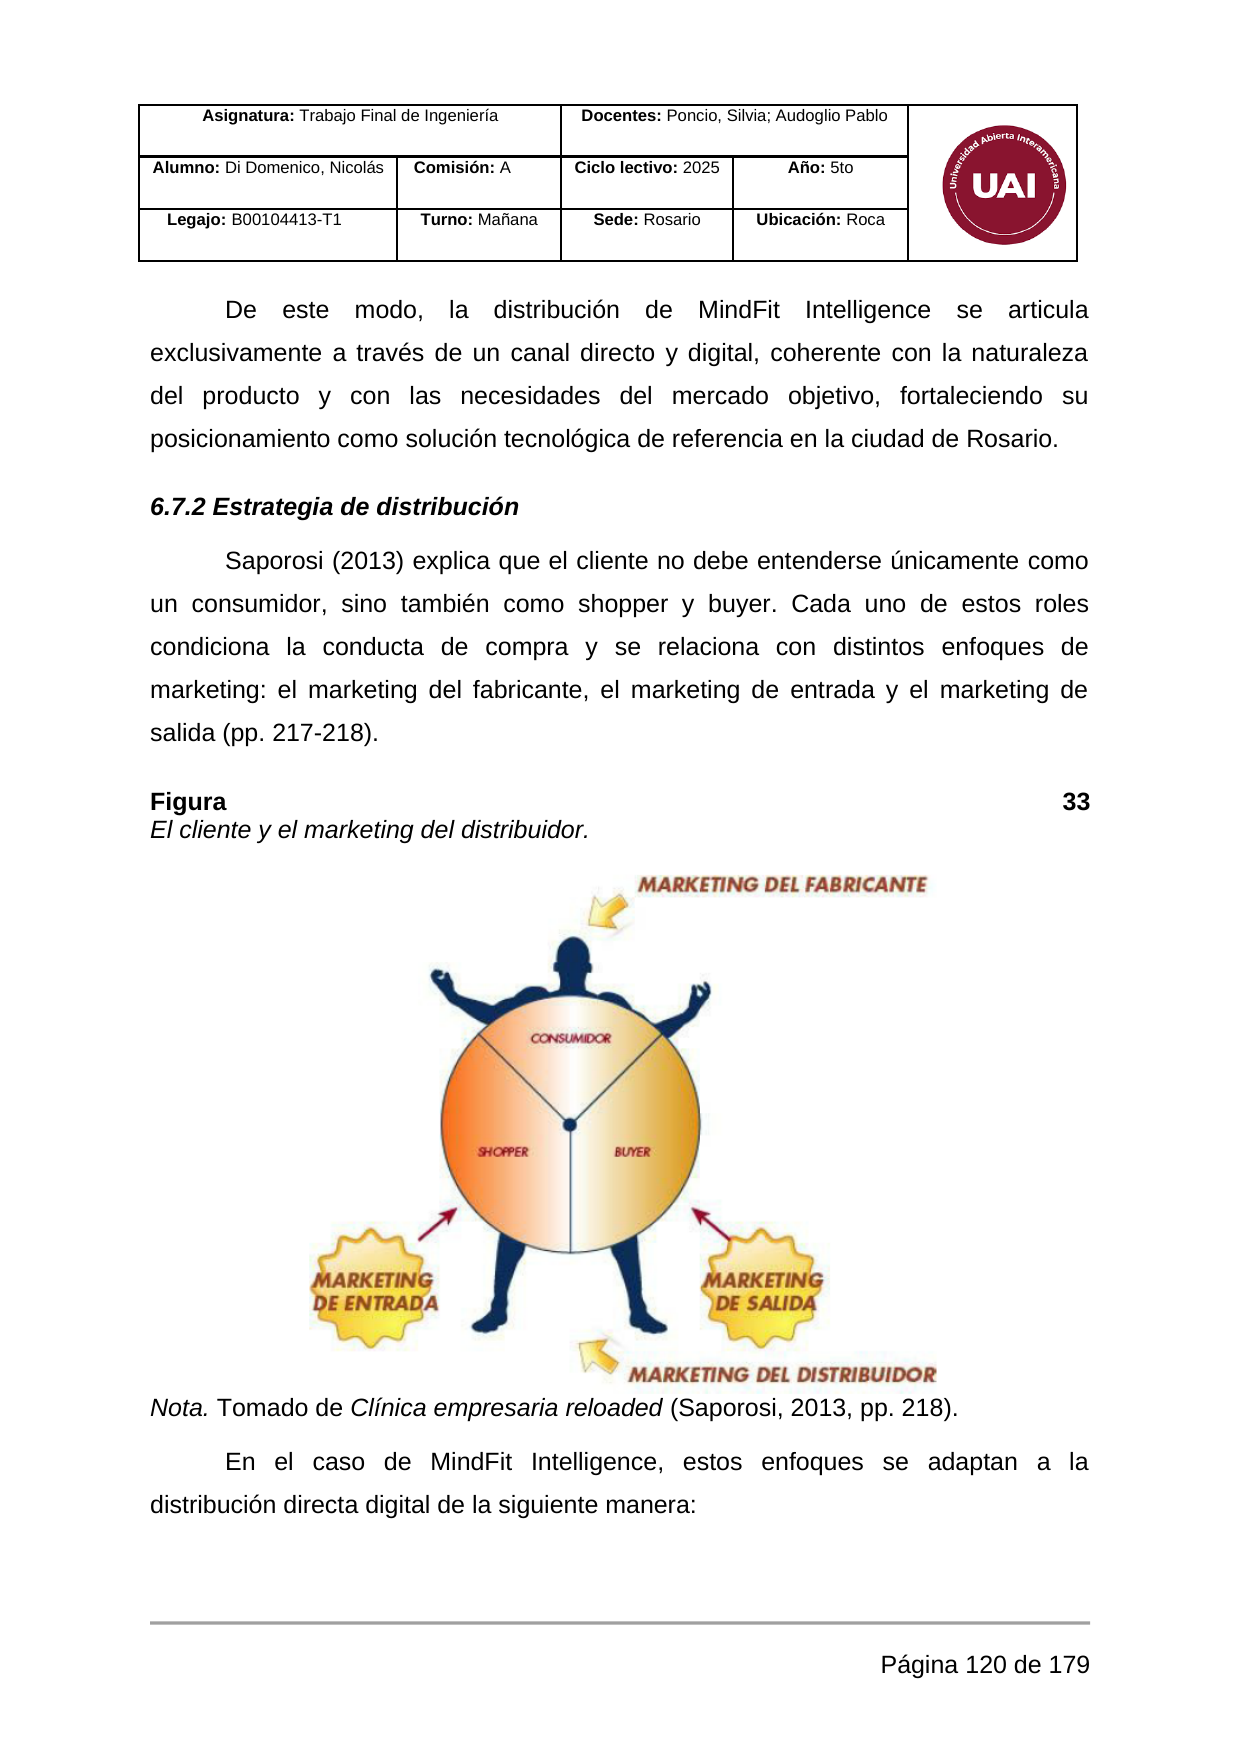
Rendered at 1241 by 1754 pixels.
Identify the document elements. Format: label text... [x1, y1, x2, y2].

text Saporosi (2013) explica que el cliente no debe entenderse únicamente como un consumidor, sino también como shopper y buyer. Cada uno de estos roles condiciona la conducta de compra y se relaciona con distintos enfoques de marketing: el marketing del fabricante, el marketing de entrada y el marketing de salida (pp. 217-218). [150, 546, 1090, 747]
text Nota. Tomado de Clínica empresaria reloaded (Saporosi, 2013, pp. 218). [150, 1393, 1090, 1422]
subtitle 6.7.2 Estrategia de distribución [150, 492, 1090, 521]
picture [275, 869, 965, 1394]
picture [939, 118, 1068, 150]
text En el caso de MindFit Intelligence, estos enfoques se adaptan a la distribución directa digital de la siguiente manera: [150, 1447, 1090, 1519]
text Figura 33 El cliente y el marketing del distribuidor. [150, 787, 1090, 844]
text De este modo, la distribución de MindFit Intelligence se articula exclusivamente a través de un canal directo y digital, coherente con la naturaleza del producto y con las necesidades del mercado objetivo, fortaleciendo su posicionamiento como solución tecnológica de referencia en la ciudad de Rosario. [150, 150, 1090, 453]
